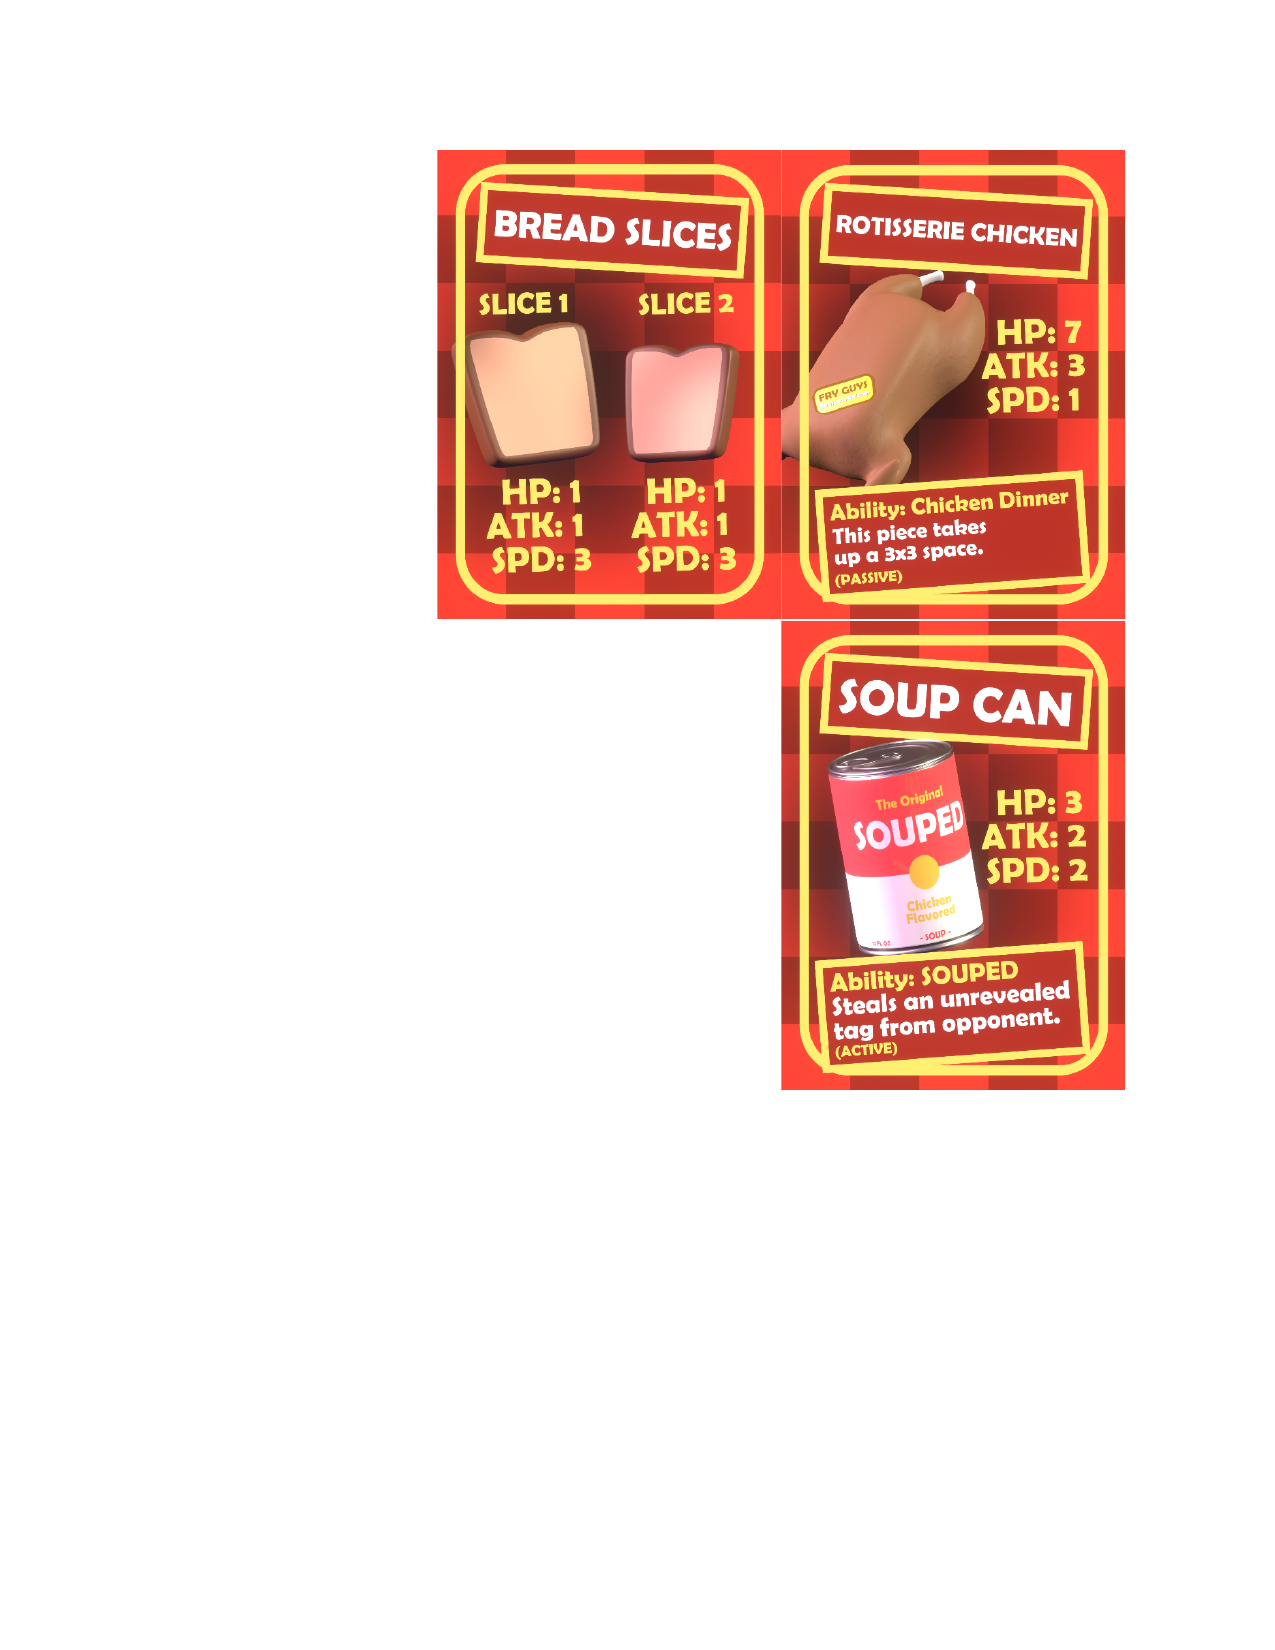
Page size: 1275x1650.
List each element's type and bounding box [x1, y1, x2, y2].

picture [437, 150, 1125, 619]
picture [781, 621, 1125, 1090]
